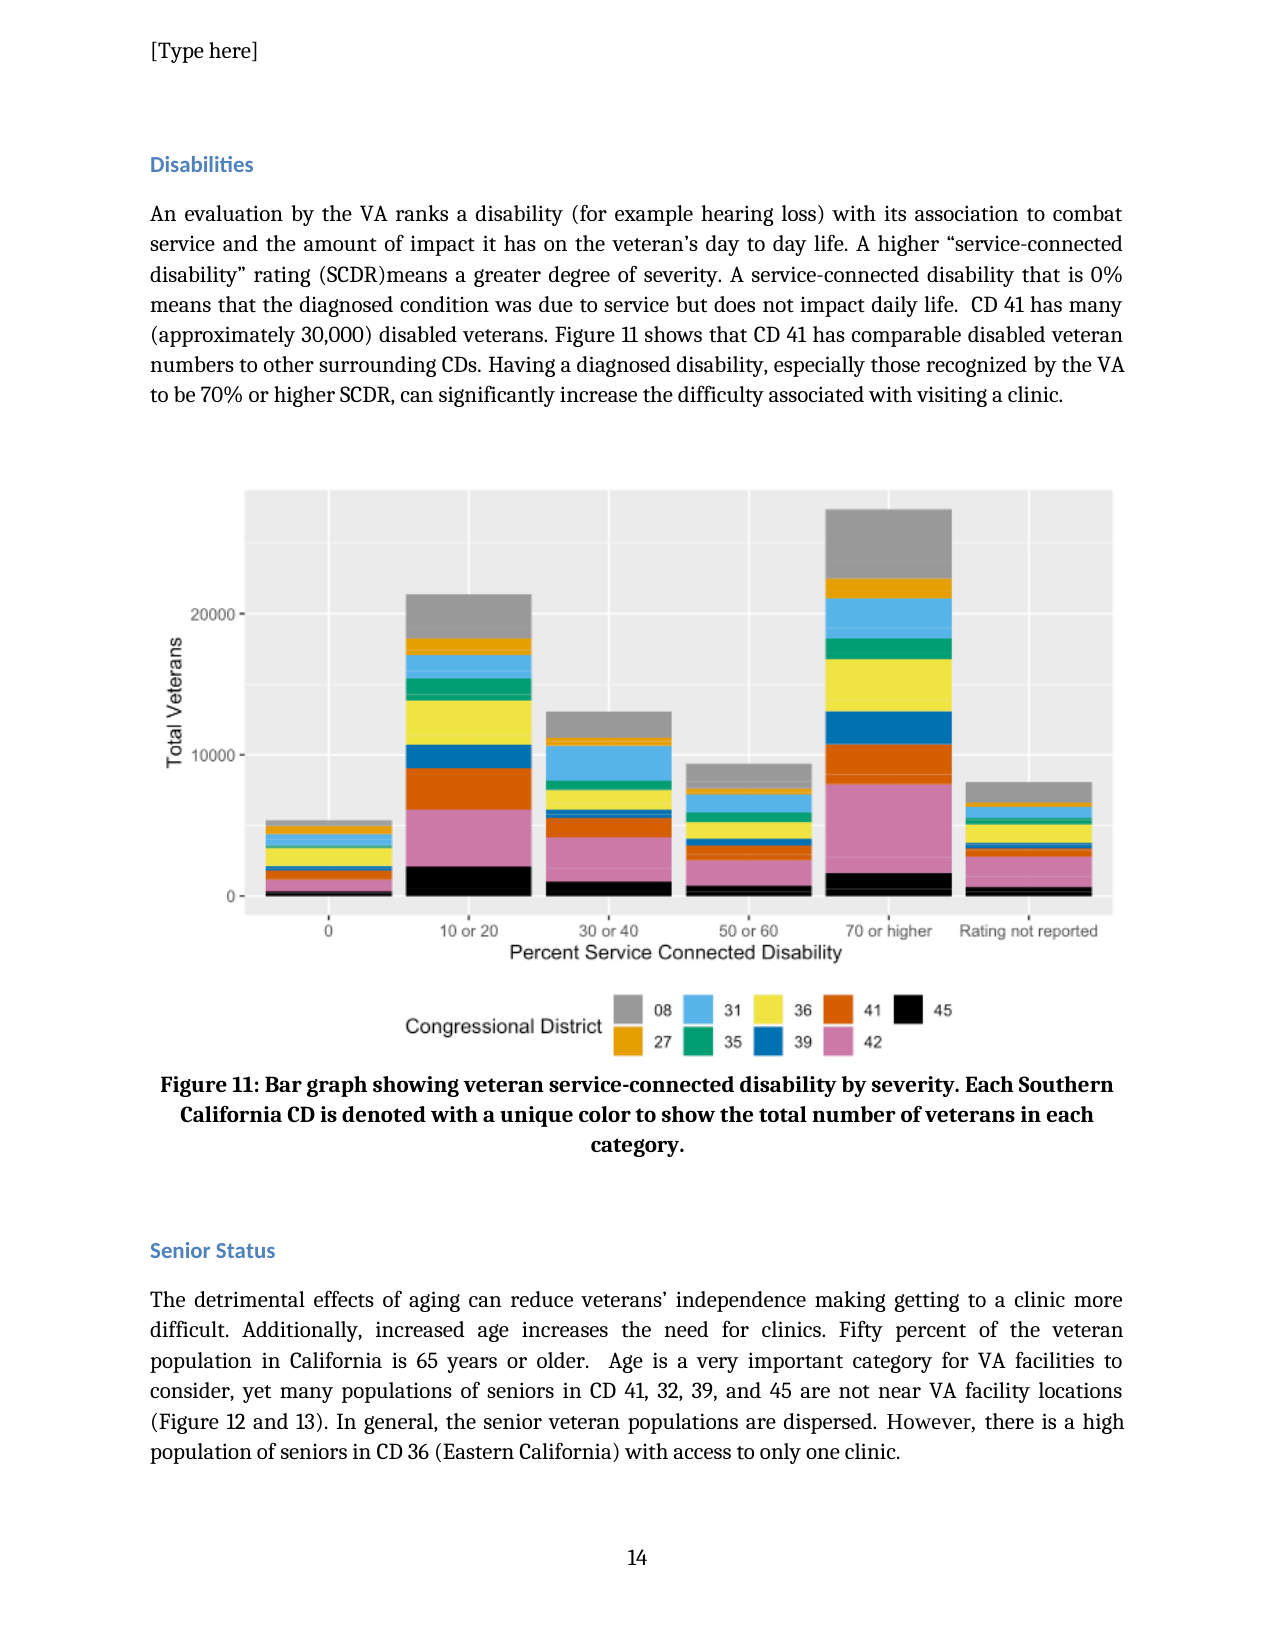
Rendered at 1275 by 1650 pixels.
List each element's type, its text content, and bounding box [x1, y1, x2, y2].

picture [150, 480, 1125, 1072]
text An evaluation by the VA ranks a disability (for example hearing loss) with its association to combat service and the amount of impact it has on the veteran’s day to day life. A higher “service-connected disability” rating (SCDR)means a greater degree of severity. A service-connected disability that is 0% means that the diagnosed condition was due to service but does not impact daily life. CD 41 has many (approximately 30,000) disabled veterans. Figure 11 shows that CD 41 has comparable disabled veteran numbers to other surrounding CDs. Having a diagnosed disability, especially those recognized by the VA to be 70% or higher SCDR, can significantly increase the difficulty associated with visiting a clinic. [150, 201, 1125, 408]
subtitle Senior Status [150, 1236, 1125, 1264]
text The detrimental effects of aging can reduce veterans’ independence making getting to a clinic more difficult. Additionally, increased age increases the need for clinics. Fifty percent of the veteran population in California is 65 years or older. Age is a very important category for VA facilities to consider, yet many populations of seniors in CD 41, 32, 39, and 45 are not near VA facility locations (Figure 12 and 13). In general, the senior veteran populations are dispersed. However, there is a high population of seniors in CD 36 (Eastern California) with access to only one clinic. [150, 1287, 1125, 1465]
text Figure 11: Bar graph showing veteran service-connected disability by severity. Each Southern California CD is denoted with a unique color to show the total number of veterans in each category. [150, 1072, 1125, 1158]
subtitle Disabilities [150, 150, 1125, 178]
